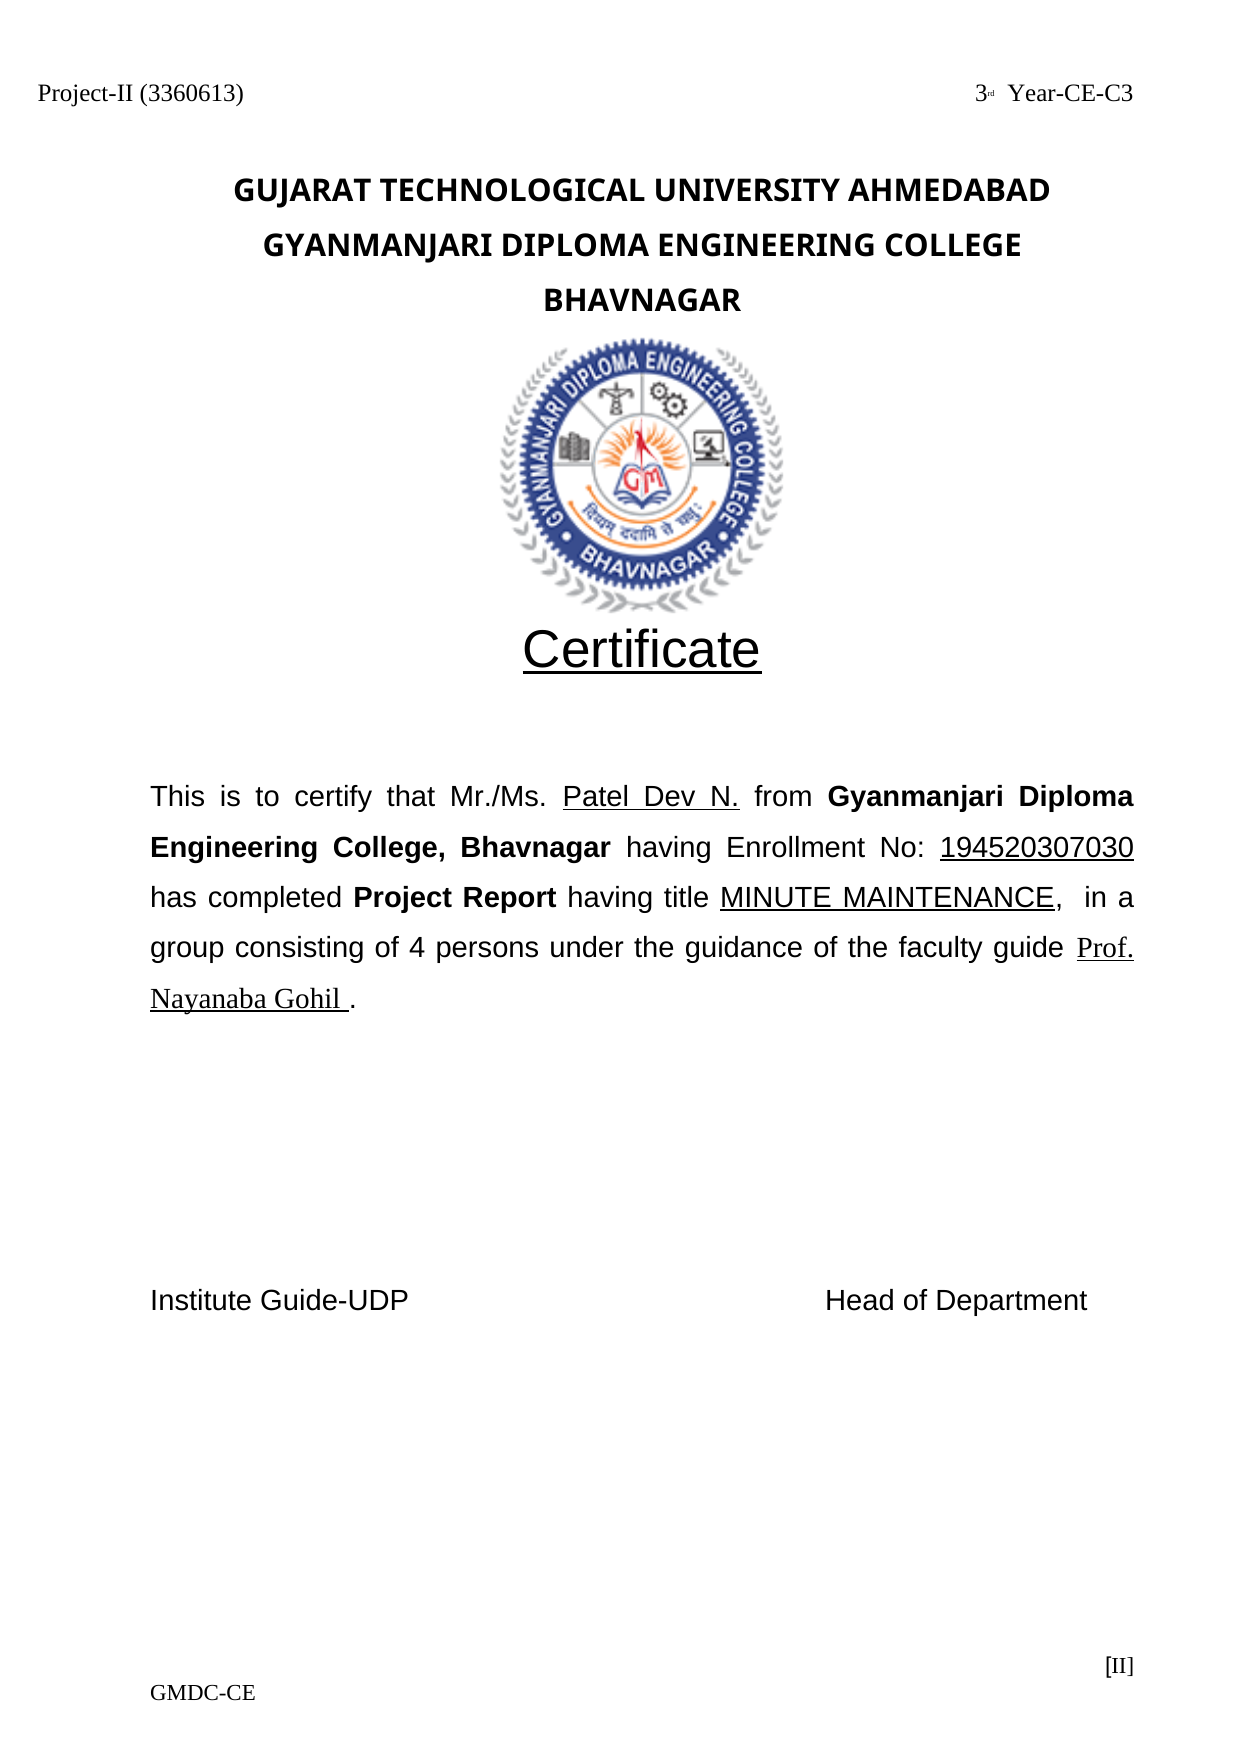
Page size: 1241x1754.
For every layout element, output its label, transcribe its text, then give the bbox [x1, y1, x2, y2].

text BHAVNAGAR [150, 278, 1134, 320]
text GYANMANJARI DIPLOMA ENGINEERING COLLEGE [150, 223, 1134, 265]
text Certificate [150, 618, 1134, 679]
picture [494, 332, 790, 618]
text Institute Guide-UDP Head of Department [150, 1283, 1134, 1316]
text GUJARAT TECHNOLOGICAL UNIVERSITY AHMEDABAD [150, 168, 1134, 210]
text This is to certify that Mr./Ms. Patel Dev N. from Gyanmanjari Diploma Engineering College, Bhavnagar having Enrollment No: 194520307030 has completed Project Report having title MINUTE MAINTENANCE, in a group consisting of 4 persons under the guidance of the faculty guide Prof. Nayanaba Gohil . [150, 779, 1134, 1014]
